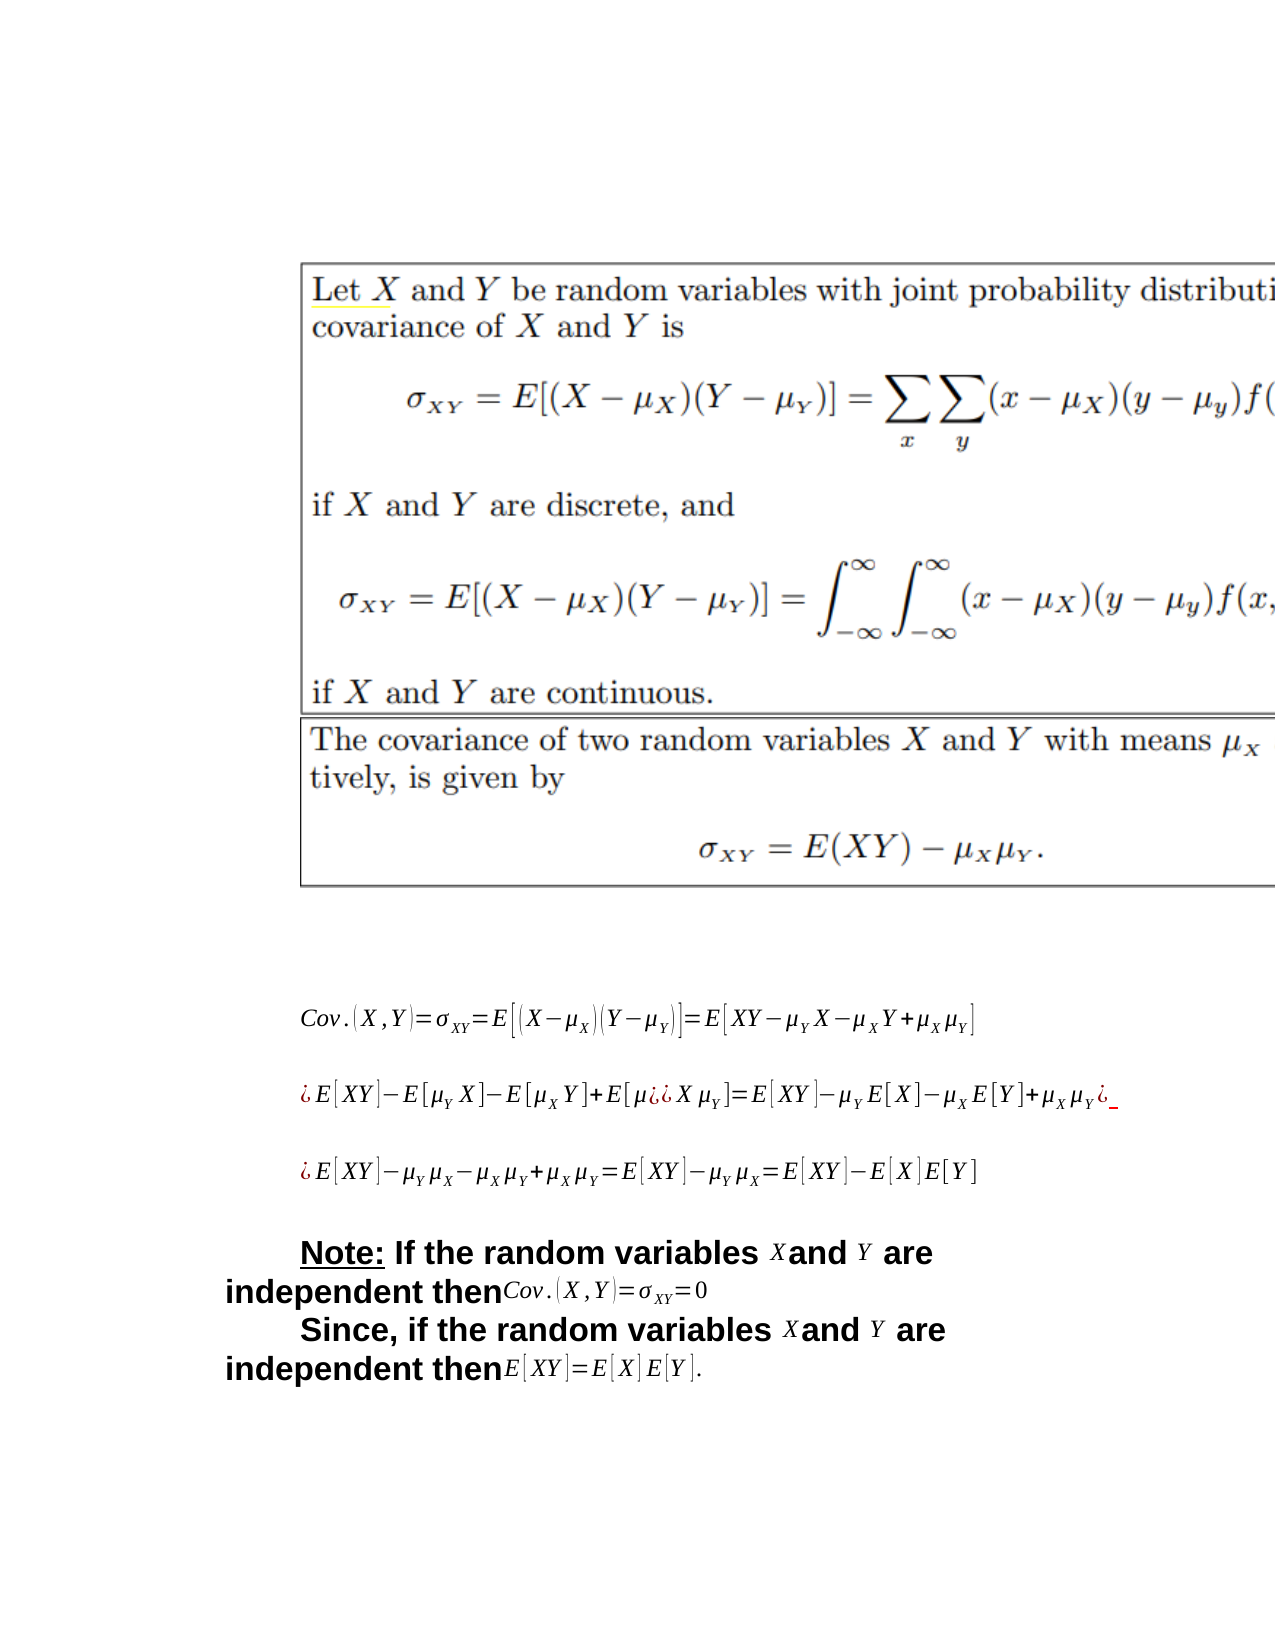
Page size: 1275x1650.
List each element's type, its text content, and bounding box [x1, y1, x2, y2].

text Since, if the random variables and are independent then [225, 1310, 1125, 1387]
picture [300, 262, 1275, 888]
text Note: If the random variables and are independent then [225, 1233, 1125, 1310]
